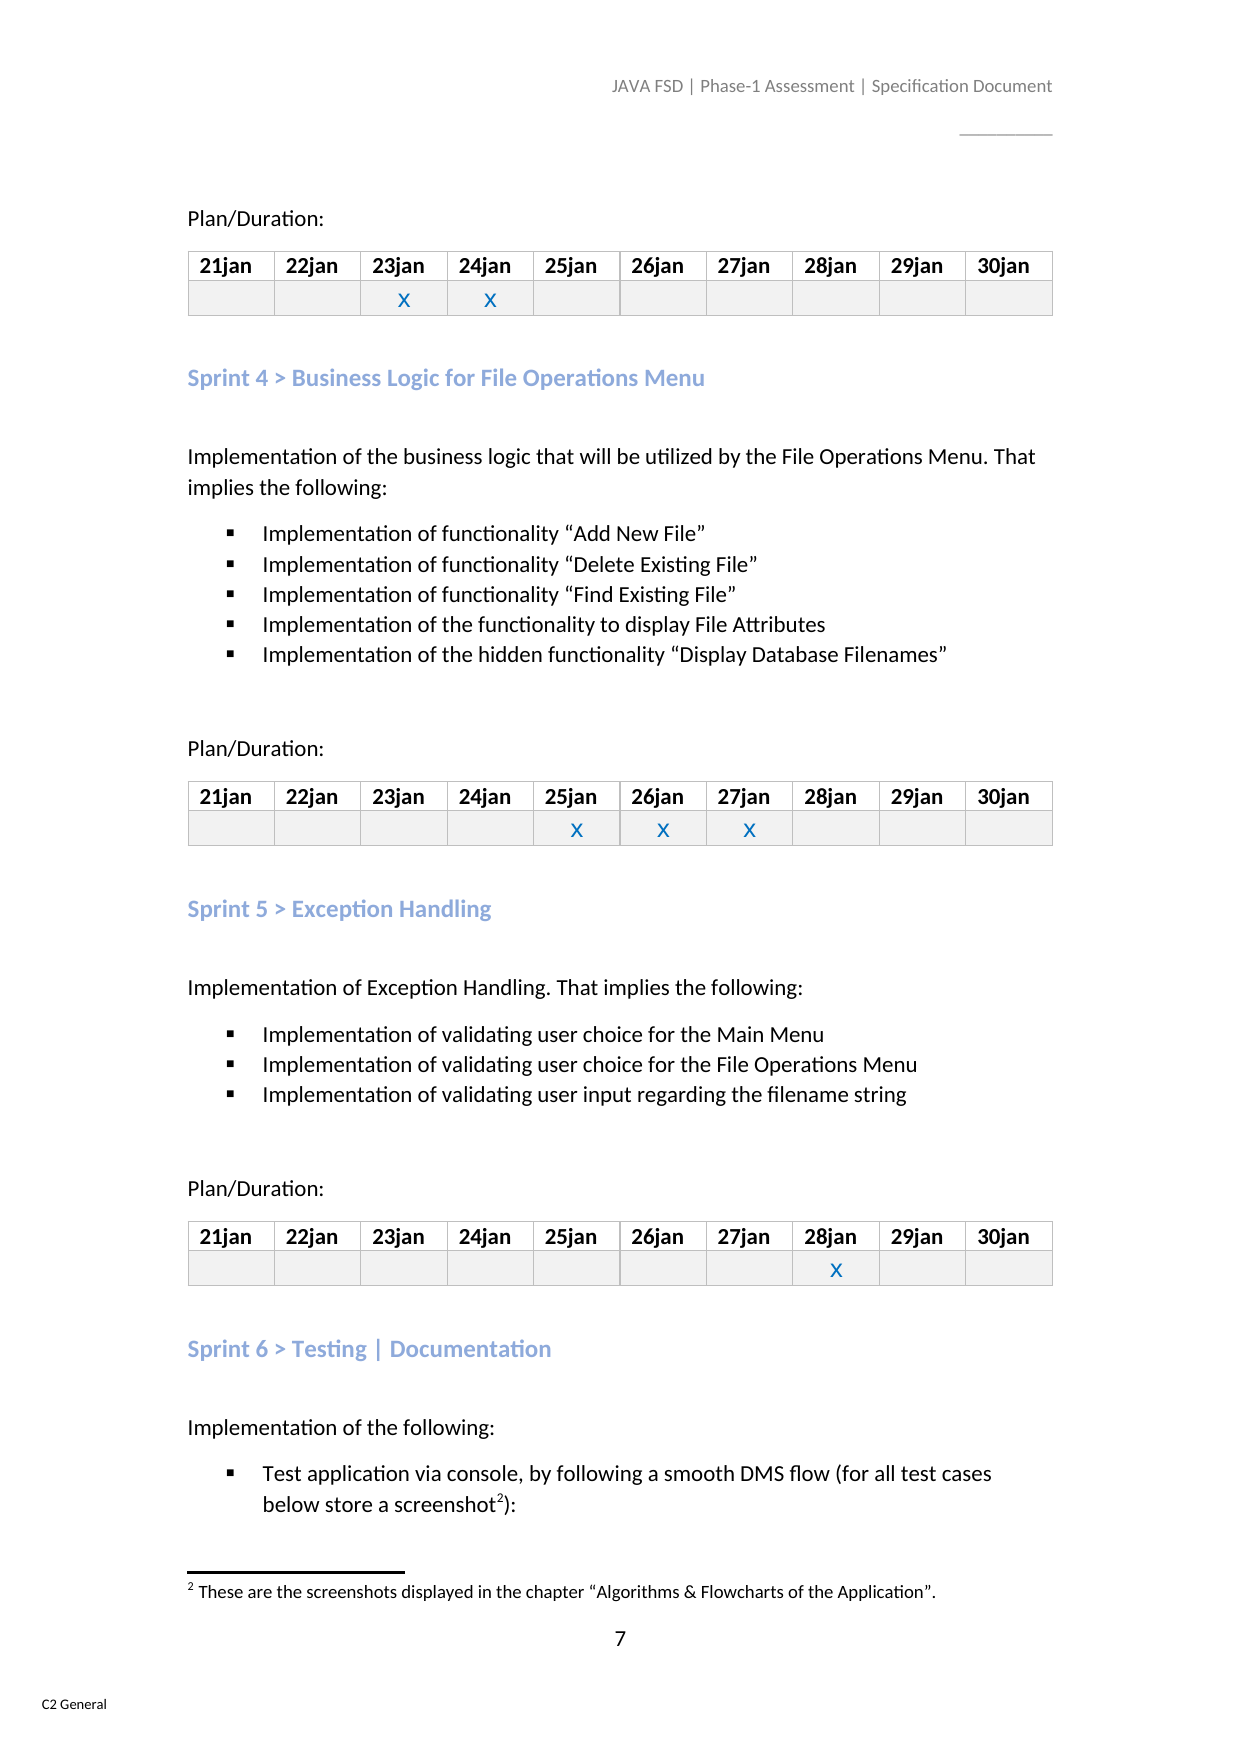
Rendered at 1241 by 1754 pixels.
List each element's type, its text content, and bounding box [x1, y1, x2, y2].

table_cell [275, 1251, 360, 1285]
table_header 30jan [966, 252, 1052, 279]
table_header 26jan [621, 782, 706, 810]
table_cell [361, 811, 447, 845]
table_header 27jan [707, 1222, 792, 1250]
text Implementation of Exception Handling. That implies the following: [187, 973, 1053, 1001]
table_cell [621, 1251, 706, 1285]
table_cell [275, 811, 360, 845]
text Plan/Duration: [187, 734, 1053, 762]
table_header 26jan [621, 252, 706, 279]
table_header 30jan [966, 1222, 1052, 1250]
table_cell [189, 281, 274, 315]
table_cell [448, 1251, 533, 1285]
table_header 24jan [448, 1222, 533, 1250]
table_header 25jan [534, 252, 619, 279]
table_cell [707, 281, 792, 315]
table_cell [966, 1251, 1052, 1285]
list Implementation of validating user choice for the Main Menu [225, 1020, 1053, 1048]
table_cell x [448, 281, 533, 315]
list Test application via console, by following a smooth DMS flow (for all test cases below store a screenshot): [225, 1459, 1053, 1518]
table_header 28jan [793, 782, 879, 810]
table_header 26jan [621, 1222, 706, 1250]
table_header 21jan [189, 252, 274, 279]
table_header 25jan [534, 1222, 619, 1250]
table_cell [534, 1251, 619, 1285]
table_header 23jan [361, 782, 447, 810]
table_cell [448, 811, 533, 845]
table_header 30jan [966, 782, 1052, 810]
list Implementation of functionality “Delete Existing File” [225, 550, 1053, 578]
text Implementation of the following: [187, 1413, 1053, 1441]
text Implementation of the business logic that will be utilized by the File Operations Menu. That implies the following: [187, 442, 1053, 501]
table_cell [966, 811, 1052, 845]
table_header 22jan [275, 782, 360, 810]
text Plan/Duration: [187, 1174, 1053, 1202]
table_header 27jan [707, 252, 792, 279]
table_header 23jan [361, 252, 447, 279]
table_header 25jan [534, 782, 619, 810]
table_cell [361, 1251, 447, 1285]
list Implementation of the functionality to display File Attributes [225, 610, 1053, 638]
list Implementation of the hidden functionality “Display Database Filenames” [225, 640, 1053, 668]
table_cell [189, 1251, 274, 1285]
table_header 29jan [880, 782, 965, 810]
table_cell [793, 811, 879, 845]
subtitle Sprint 5 > Exception Handling [187, 893, 1053, 923]
table_cell x [793, 1251, 879, 1285]
table_cell x [707, 811, 792, 845]
table_header 24jan [448, 782, 533, 810]
table_header 28jan [793, 1222, 879, 1250]
table_header 24jan [448, 252, 533, 279]
table_header 21jan [189, 782, 274, 810]
table_header 29jan [880, 252, 965, 279]
list Implementation of validating user choice for the File Operations Menu [225, 1050, 1053, 1078]
table_cell [275, 281, 360, 315]
table_cell [880, 811, 965, 845]
list Implementation of validating user input regarding the filename string [225, 1080, 1053, 1108]
text Plan/Duration: [187, 204, 1053, 232]
list Implementation of functionality “Add New File” [225, 519, 1053, 547]
table_header 29jan [880, 1222, 965, 1250]
table_cell [880, 1251, 965, 1285]
subtitle Sprint 4 > Business Logic for File Operations Menu [187, 363, 1053, 393]
table_header 28jan [793, 252, 879, 279]
table_header 22jan [275, 252, 360, 279]
table_cell [707, 1251, 792, 1285]
table_header 21jan [189, 1222, 274, 1250]
table_cell [793, 281, 879, 315]
table_cell [880, 281, 965, 315]
table_cell [189, 811, 274, 845]
list Implementation of functionality “Find Existing File” [225, 580, 1053, 608]
table_cell [534, 281, 619, 315]
table_cell x [621, 811, 706, 845]
table_header 23jan [361, 1222, 447, 1250]
table_header 27jan [707, 782, 792, 810]
table_cell [621, 281, 706, 315]
table_cell x [534, 811, 619, 845]
table_header 22jan [275, 1222, 360, 1250]
subtitle Sprint 6 > Testing | Documentation [187, 1333, 1053, 1363]
table_cell [966, 281, 1052, 315]
table_cell x [361, 281, 447, 315]
